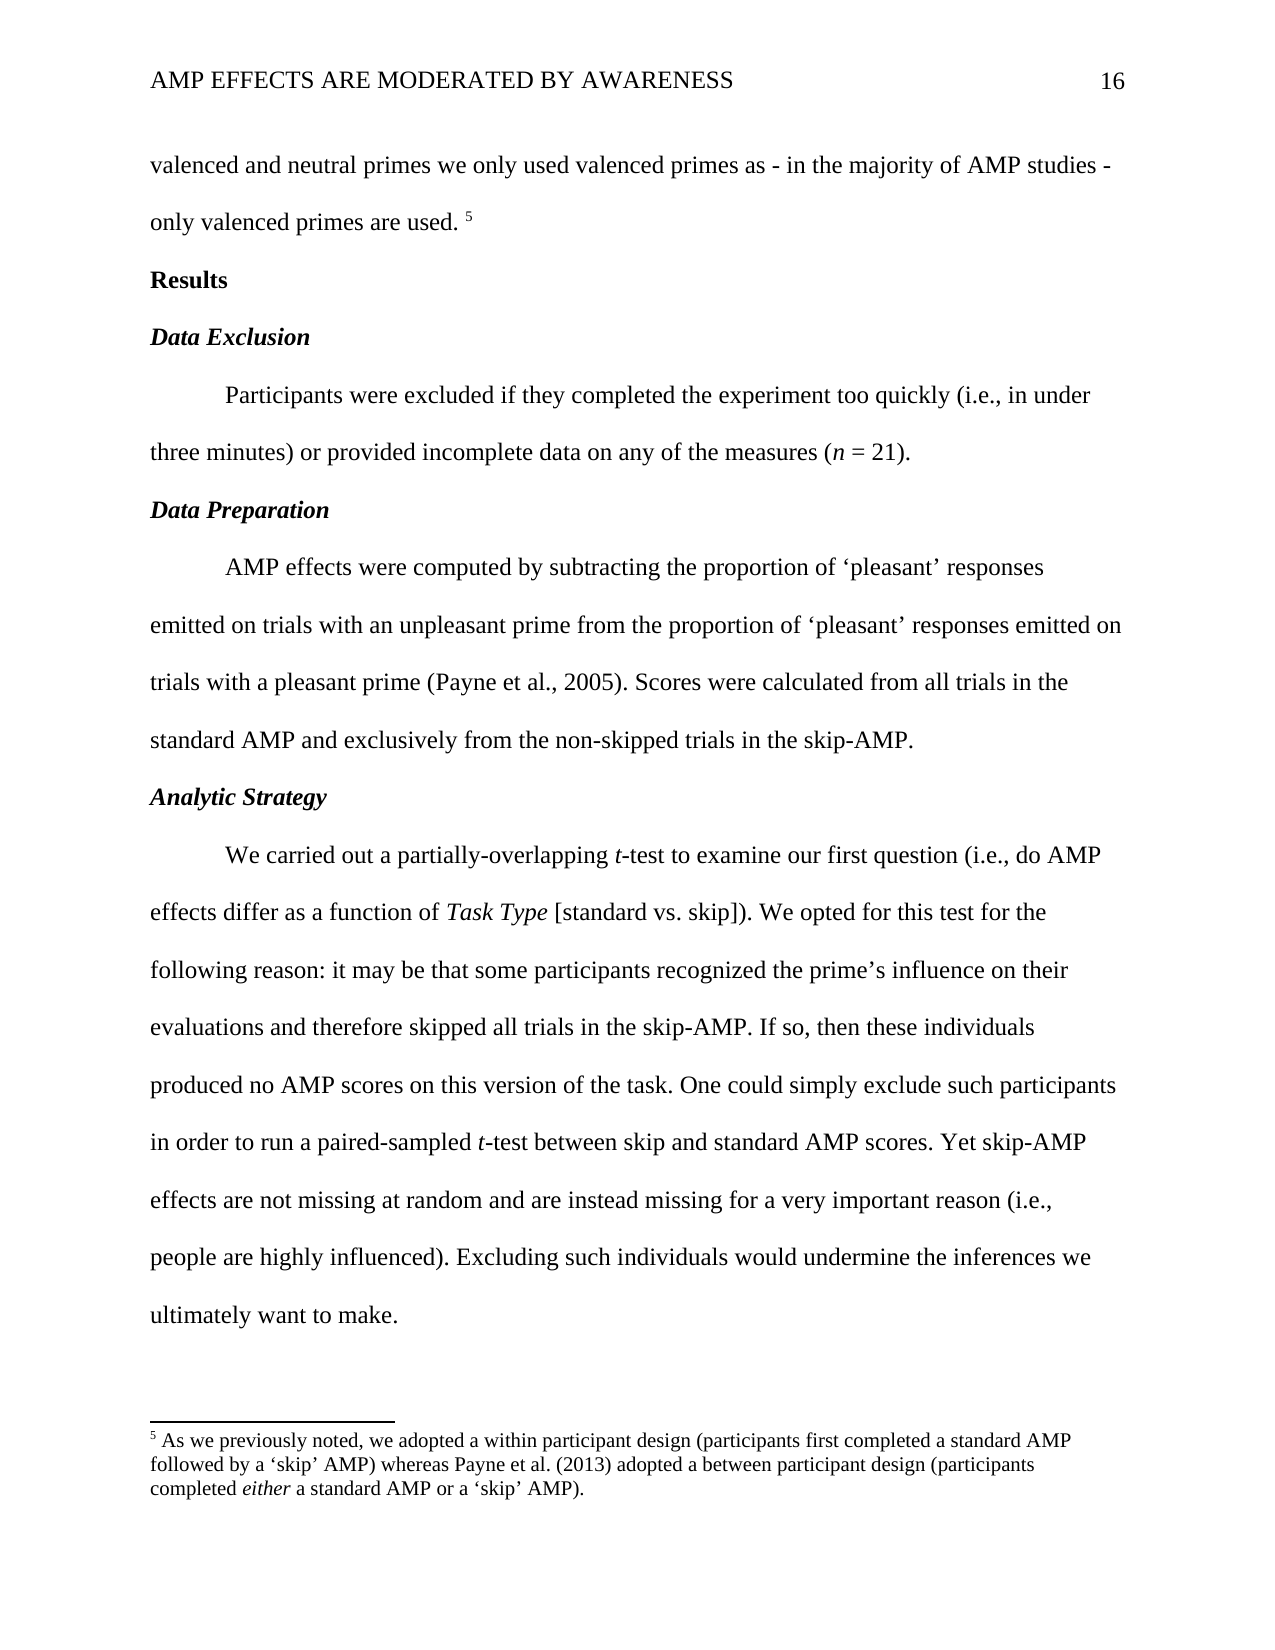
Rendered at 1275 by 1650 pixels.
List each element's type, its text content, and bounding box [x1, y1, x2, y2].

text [150, 150, 1125, 236]
text Participants were excluded if they completed the experiment too quickly (i.e., in under three minutes) or provided incomplete data on any of the measures (n = 21). [150, 380, 1125, 466]
subtitle Analytic Strategy [150, 782, 1125, 811]
subtitle Data Preparation [150, 495, 1125, 524]
subtitle Data Exclusion [150, 322, 1125, 351]
text AMP effects were computed by subtracting the proportion of ‘pleasant’ responses emitted on trials with an unpleasant prime from the proportion of ‘pleasant’ responses emitted on trials with a pleasant prime (Payne et al., 2005). Scores were calculated from all trials in the standard AMP and exclusively from the non-skipped trials in the skip-AMP. [150, 552, 1125, 754]
text We carried out a partially-overlapping t-test to examine our first question (i.e., do AMP effects differ as a function of Task Type [standard vs. skip]). We opted for this test for the following reason: it may be that some participants recognized the prime’s influence on their evaluations and therefore skipped all trials in the skip-AMP. If so, then these individuals produced no AMP scores on this version of the task. One could simply exclude such participants in order to run a paired-sampled t-test between skip and standard AMP scores. Yet skip-AMP effects are not missing at random and are instead missing for a very important reason (i.e., people are highly influenced). Excluding such individuals would undermine the inferences we ultimately want to make. [150, 840, 1125, 1329]
subtitle Results [150, 265, 1125, 294]
